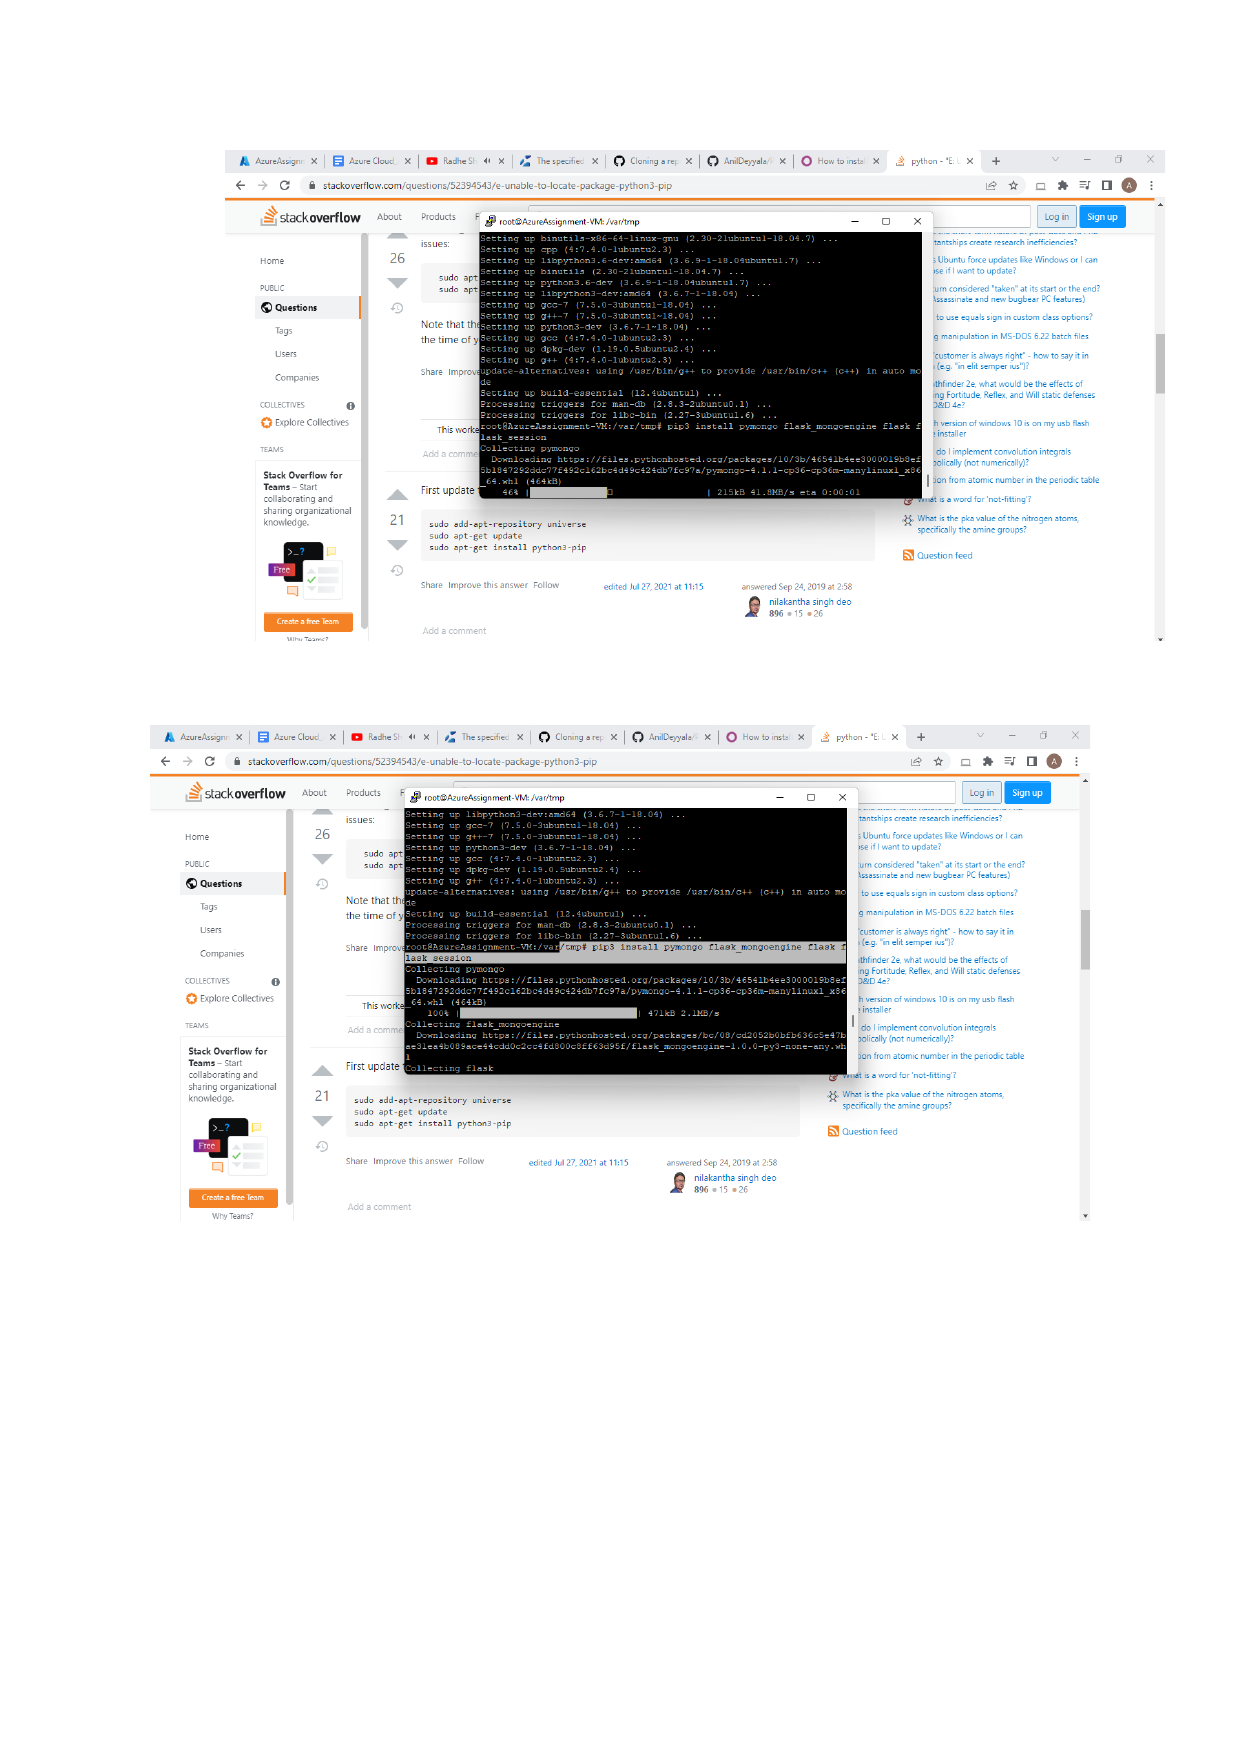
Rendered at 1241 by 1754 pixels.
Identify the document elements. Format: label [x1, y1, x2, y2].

picture [150, 725, 1091, 1221]
picture [225, 150, 1166, 641]
